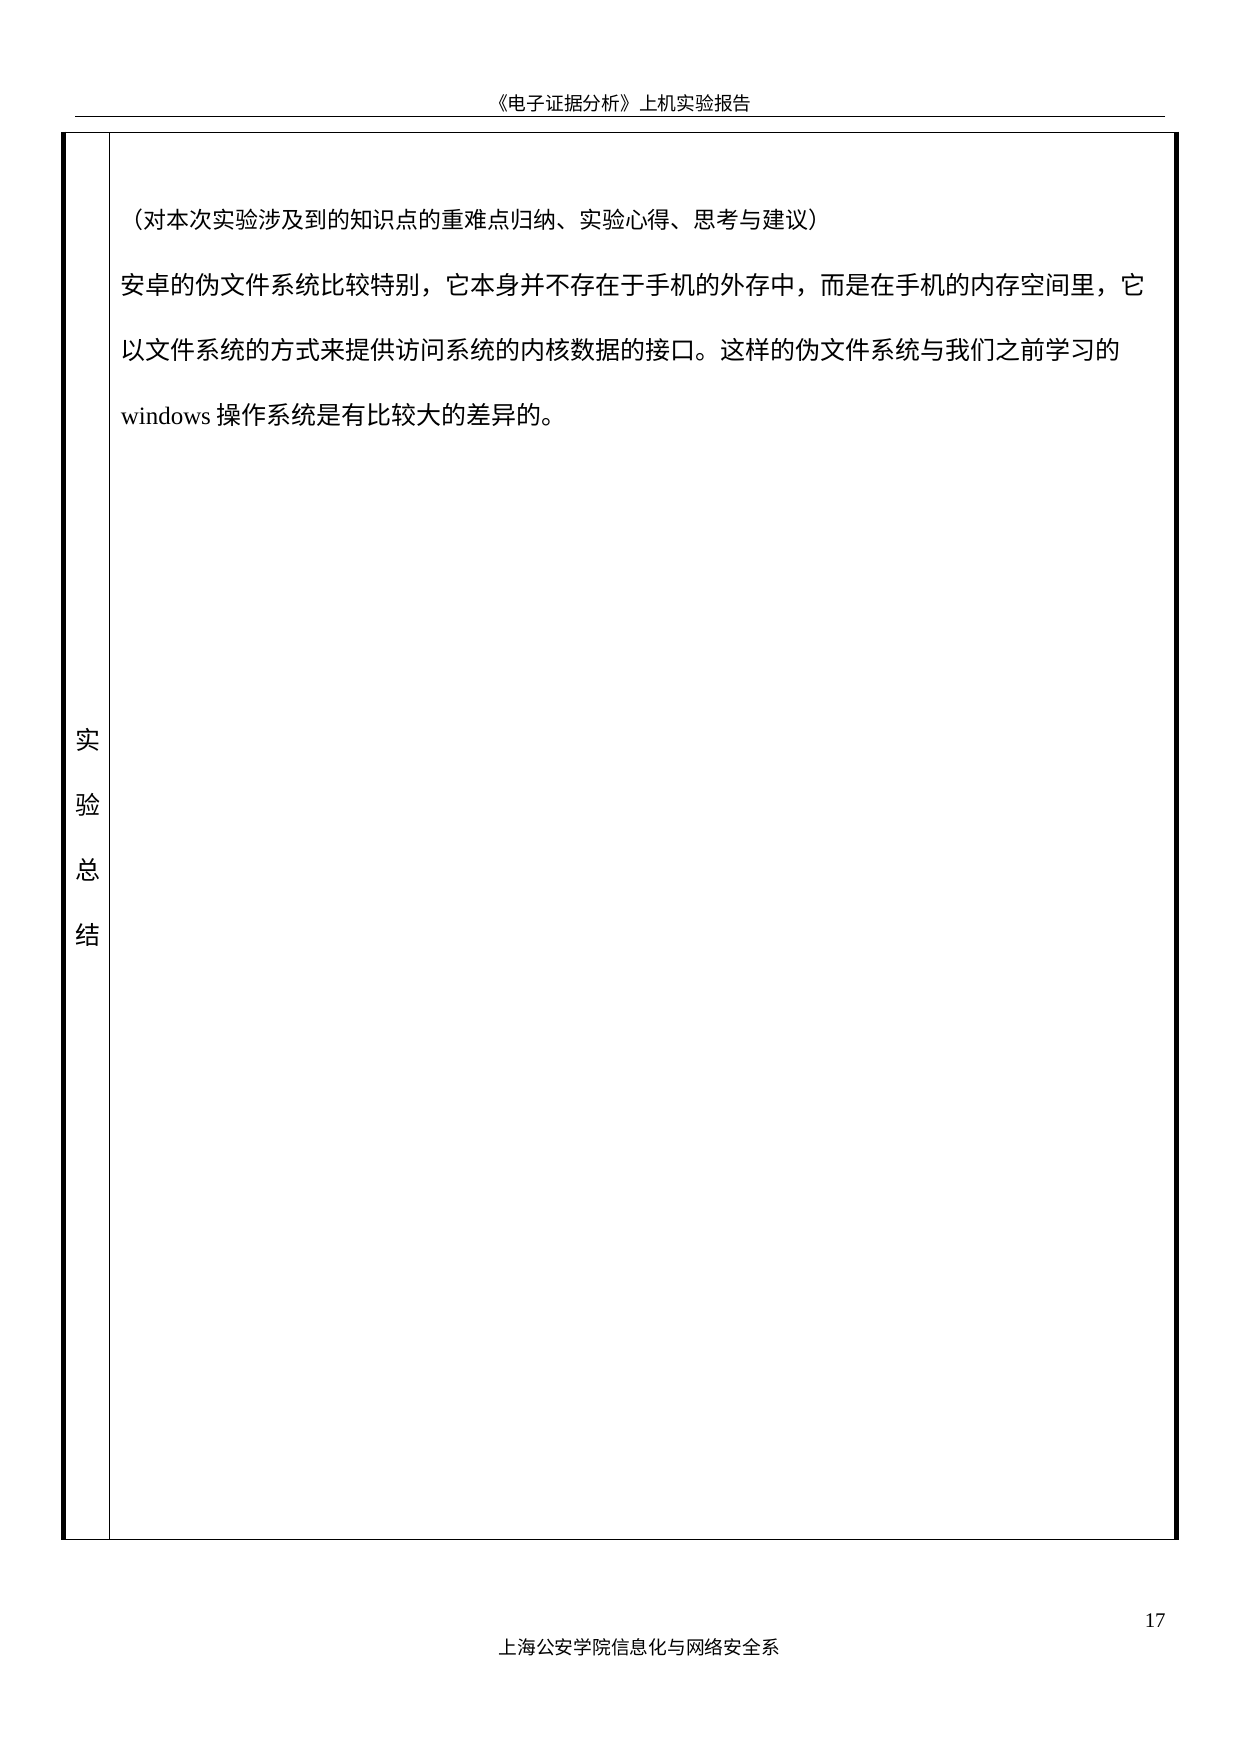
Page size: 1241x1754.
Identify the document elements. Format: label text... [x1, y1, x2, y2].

table_cell 实验总结 [66, 133, 109, 1538]
table_cell （对本次实验涉及到的知识点的重难点归纳、实验心得、思考与建议） 安卓的伪文件系统比较特别，它本身并不存在于手机的外存中，而是在手机的内存空间里，它以文件系统的方式来提供访问系统的内核数据的接口。这样的伪文件系统与我们之前学习的windows操作系统是有比较大的差异的。 [110, 133, 1174, 1538]
